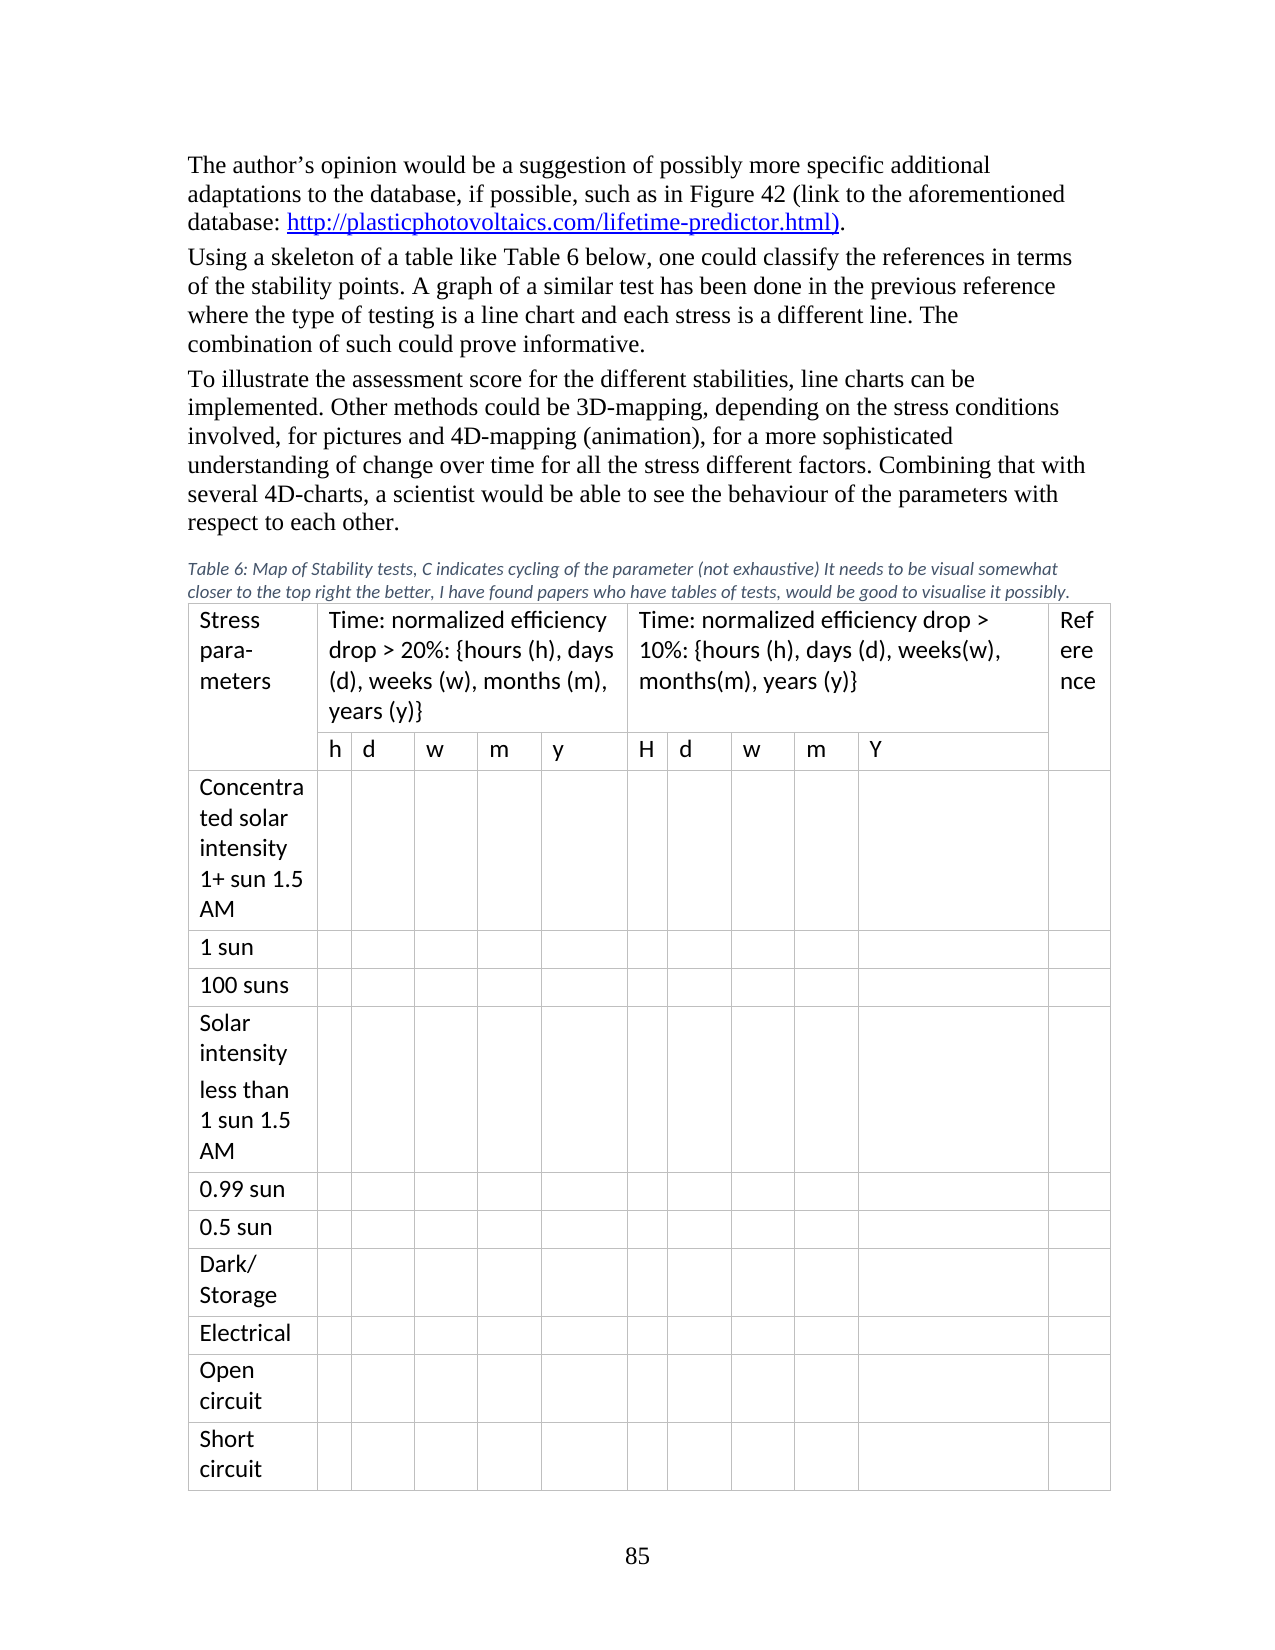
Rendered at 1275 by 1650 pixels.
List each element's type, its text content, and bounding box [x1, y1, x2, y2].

table_cell [318, 1249, 351, 1316]
table_cell [542, 1249, 627, 1316]
table_cell [795, 1249, 858, 1316]
text To illustrate the assessment score for the different stabilities, line charts can be implemented. Other methods could be 3D-mapping, depending on the stress conditions involved, for pictures and 4D-mapping (animation), for a more sophisticated understanding of change over time for all the stress different factors. Combining that with several 4D-charts, a scientist would be able to see the behaviour of the parameters with respect to each other. [187, 364, 1087, 536]
table_cell [542, 1423, 627, 1490]
table_cell [795, 931, 858, 968]
table_cell h [318, 733, 351, 770]
table_cell 0.5 sun [189, 1211, 317, 1247]
table_cell [795, 1173, 858, 1209]
table_cell [732, 1007, 794, 1172]
table_cell [352, 1355, 414, 1422]
table_cell [478, 969, 541, 1006]
table_cell [668, 1007, 731, 1172]
table_cell [318, 1355, 351, 1422]
table_cell [668, 931, 731, 968]
table_cell m [478, 733, 541, 770]
table_cell [352, 969, 414, 1006]
table_cell [1049, 1249, 1110, 1316]
table_cell Dark/Storage [189, 1249, 317, 1316]
table_cell w [415, 733, 477, 770]
table_cell [352, 1007, 414, 1172]
table_cell [668, 1173, 731, 1209]
table_cell [478, 931, 541, 968]
table_cell [415, 1007, 477, 1172]
table_cell [415, 1249, 477, 1316]
table_cell Open circuit [189, 1355, 317, 1422]
table_cell [318, 931, 351, 968]
table_cell 0.99 sun [189, 1173, 317, 1209]
table_cell [795, 1423, 858, 1490]
table_cell [668, 1423, 731, 1490]
table_cell [668, 1355, 731, 1422]
table_cell d [352, 733, 414, 770]
table_cell [732, 1249, 794, 1316]
table_cell [1049, 1423, 1110, 1490]
table_cell [542, 1317, 627, 1353]
table_cell w [732, 733, 794, 770]
table_cell [415, 771, 477, 930]
table_cell 100 suns [189, 969, 317, 1006]
table_cell d [668, 733, 731, 770]
table_cell [859, 1249, 1048, 1316]
table_cell Short circuit [189, 1423, 317, 1490]
table_cell [318, 1211, 351, 1247]
table_cell [795, 1007, 858, 1172]
table_cell [542, 931, 627, 968]
table_cell [732, 1173, 794, 1209]
table_cell [542, 771, 627, 930]
table_cell [478, 1249, 541, 1316]
table_cell [859, 1317, 1048, 1353]
table_cell [732, 1355, 794, 1422]
table_cell [668, 969, 731, 1006]
table_cell [415, 931, 477, 968]
table_cell [542, 1355, 627, 1422]
table_cell Electrical [189, 1317, 317, 1353]
table_cell [795, 1211, 858, 1247]
table_cell [1049, 931, 1110, 968]
table_cell [318, 771, 351, 930]
table_cell [732, 1317, 794, 1353]
table_cell [668, 1317, 731, 1353]
table_cell [628, 771, 667, 930]
table_cell [859, 1355, 1048, 1422]
table_cell [542, 1173, 627, 1209]
table_cell [478, 1317, 541, 1353]
table_cell [1049, 1007, 1110, 1172]
table_cell [795, 1317, 858, 1353]
table_cell [542, 969, 627, 1006]
table_cell 1 sun [189, 931, 317, 968]
table_cell [478, 1355, 541, 1422]
table_cell [859, 771, 1048, 930]
table_cell [1049, 1211, 1110, 1247]
text Using a skeleton of a table like Table 6 below, one could classify the references in terms of the stability points. A graph of a similar test has been done in the previous reference where the type of testing is a line chart and each stress is a different line. The combination of such could prove informative. [187, 242, 1087, 357]
table_header Time: normalized efficiency drop > 20%: {hours (h), days (d), weeks (w), months (m), years (y)} [318, 604, 627, 732]
table_cell [628, 1249, 667, 1316]
table_cell [859, 1007, 1048, 1172]
table_cell [542, 1007, 627, 1172]
table_cell [318, 1007, 351, 1172]
table_cell [628, 1211, 667, 1247]
table_cell [859, 931, 1048, 968]
table_cell [415, 1173, 477, 1209]
table_cell [628, 1423, 667, 1490]
table_cell Concentrated solar intensity 1+ sun 1.5 AM [189, 771, 317, 930]
table_cell [628, 969, 667, 1006]
table_cell [628, 1317, 667, 1353]
table_cell [795, 969, 858, 1006]
table_header Time: normalized efficiency drop > 10%: {hours (h), days (d), weeks(w), months(m), years (y)} [628, 604, 1048, 732]
table_cell [795, 771, 858, 930]
table_cell [1049, 1173, 1110, 1209]
table_cell [732, 969, 794, 1006]
table_cell [352, 1423, 414, 1490]
table_cell [352, 1211, 414, 1247]
table_cell [478, 1423, 541, 1490]
table_cell [478, 1211, 541, 1247]
table_cell [318, 1423, 351, 1490]
table_cell [732, 1211, 794, 1247]
table_cell [352, 1317, 414, 1353]
table_cell [415, 1211, 477, 1247]
table_cell y [542, 733, 627, 770]
table_cell [859, 1423, 1048, 1490]
table_cell [478, 771, 541, 930]
table_cell [628, 931, 667, 968]
table_cell m [795, 733, 858, 770]
table_cell [352, 1173, 414, 1209]
table_cell [478, 1173, 541, 1209]
table_cell [859, 969, 1048, 1006]
table_cell [352, 771, 414, 930]
table_cell [352, 1249, 414, 1316]
text The author’s opinion would be a suggestion of possibly more specific additional adaptations to the database, if possible, such as in Figure 42 (link to the aforementioned database: http://plasticphotovoltaics.com/lifetime-predictor.html). [187, 150, 1087, 236]
table_cell [668, 1211, 731, 1247]
table_cell [1049, 771, 1110, 930]
table_cell [542, 1211, 627, 1247]
table_cell [415, 1423, 477, 1490]
table_cell [668, 771, 731, 930]
table_header Reference [1049, 604, 1110, 770]
table_cell [478, 1007, 541, 1172]
table_cell H [628, 733, 667, 770]
table_cell [795, 1355, 858, 1422]
table_cell [732, 931, 794, 968]
table_cell [415, 1355, 477, 1422]
table_cell [1049, 969, 1110, 1006]
table_cell [732, 771, 794, 930]
table_cell [628, 1173, 667, 1209]
table_cell [415, 969, 477, 1006]
table_cell [859, 1173, 1048, 1209]
table_cell [732, 1423, 794, 1490]
table_cell [668, 1249, 731, 1316]
table_cell [318, 1317, 351, 1353]
table_cell [318, 1173, 351, 1209]
table_header Stress para-meters [189, 604, 317, 770]
table_cell Solar intensity less than 1 sun 1.5 AM [189, 1007, 317, 1172]
table_cell [859, 1211, 1048, 1247]
table_cell [318, 969, 351, 1006]
table_cell [628, 1355, 667, 1422]
table_cell Y [859, 733, 1048, 770]
table_cell [352, 931, 414, 968]
table_cell [415, 1317, 477, 1353]
table_cell [1049, 1317, 1110, 1353]
table_cell [628, 1007, 667, 1172]
table_cell [1049, 1355, 1110, 1422]
